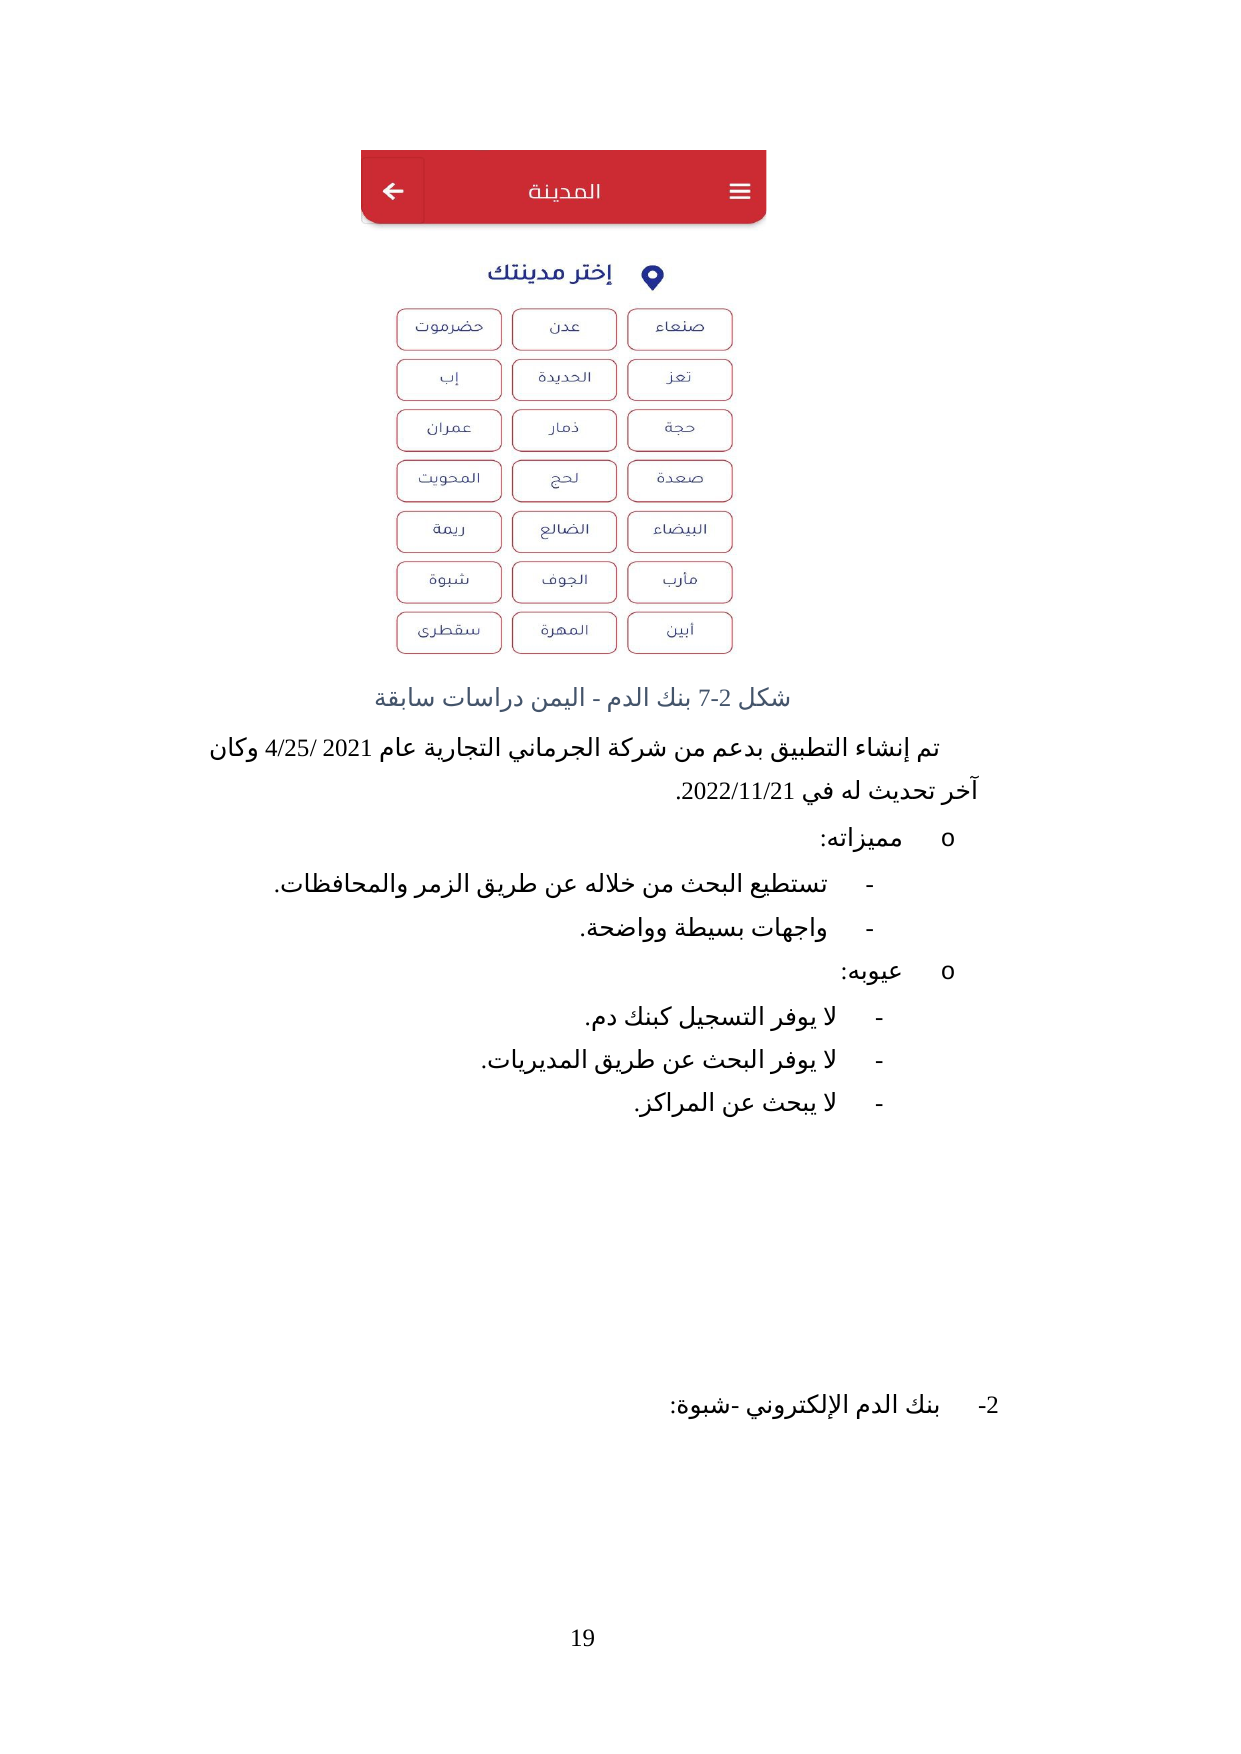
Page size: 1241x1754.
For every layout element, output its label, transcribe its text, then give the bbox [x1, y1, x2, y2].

list لا يوفر البحث عن طريق المديريات. [187, 1045, 875, 1074]
list لا يوفر التسجيل كبنك دم. [187, 1002, 875, 1031]
list لا يبحث عن المراكز. [187, 1088, 875, 1117]
picture [361, 150, 767, 665]
list عيوبه: [187, 956, 941, 987]
text تم إنشاء التطبيق بدعم من شركة الجرماني التجارية عام 2021 /4/25 وكان آخر تحديث له في 2022/11/21. [187, 733, 978, 805]
list تستطيع البحث من خلاله عن طريق الزمر والمحافظات. [187, 869, 866, 898]
list بنك الدم الإلكتروني -شبوة: [187, 1390, 978, 1419]
list واجهات بسيطة وواضحة. [187, 913, 866, 941]
list مميزاته: [187, 823, 941, 854]
